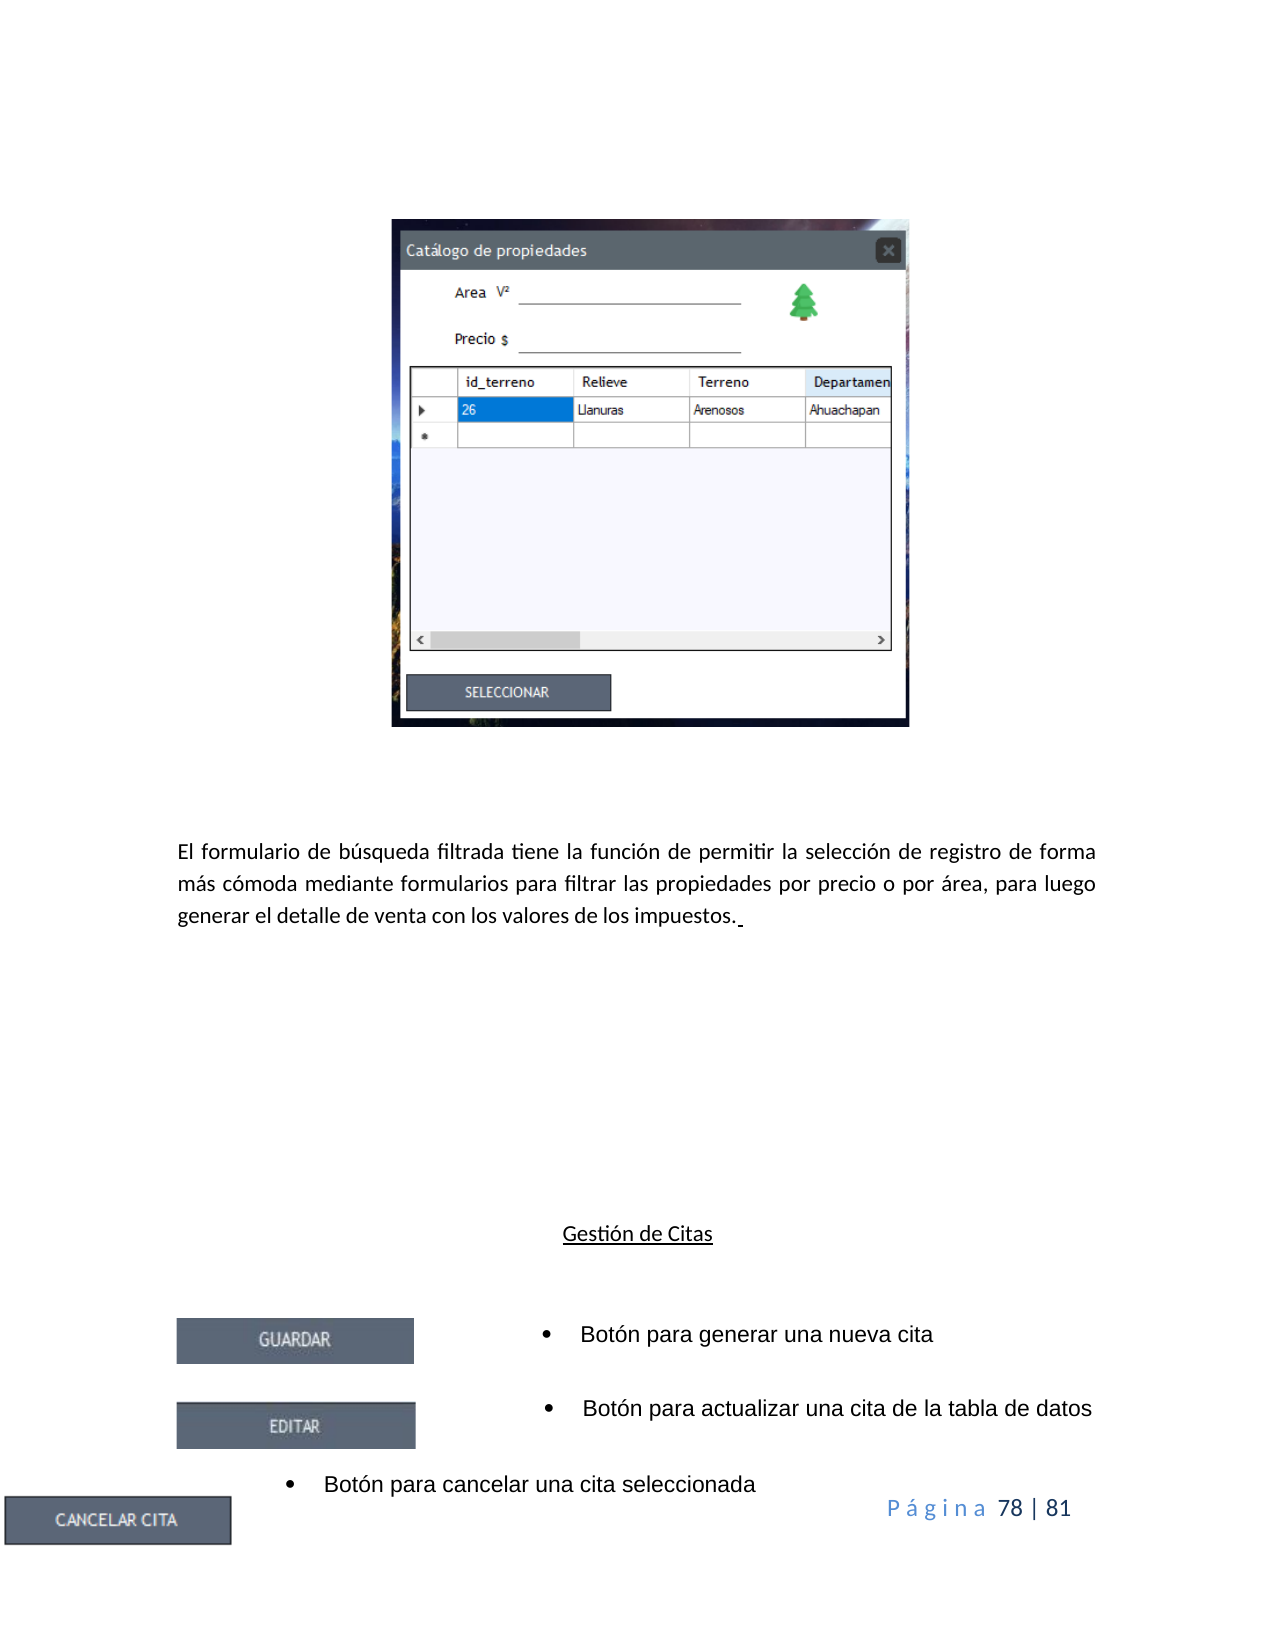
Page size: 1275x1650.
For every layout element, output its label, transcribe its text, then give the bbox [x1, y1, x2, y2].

picture [176, 1318, 414, 1364]
text El formulario de búsqueda filtrada tiene la función de permitir la selección de registro de forma más cómoda mediante formularios para filtrar las propiedades por precio o por área, para luego generar el detalle de venta con los valores de los impuestos. [177, 837, 1098, 929]
text Gestión de Citas [177, 1219, 1098, 1247]
picture [390, 219, 909, 725]
picture [176, 1401, 416, 1449]
picture [0, 1487, 235, 1550]
